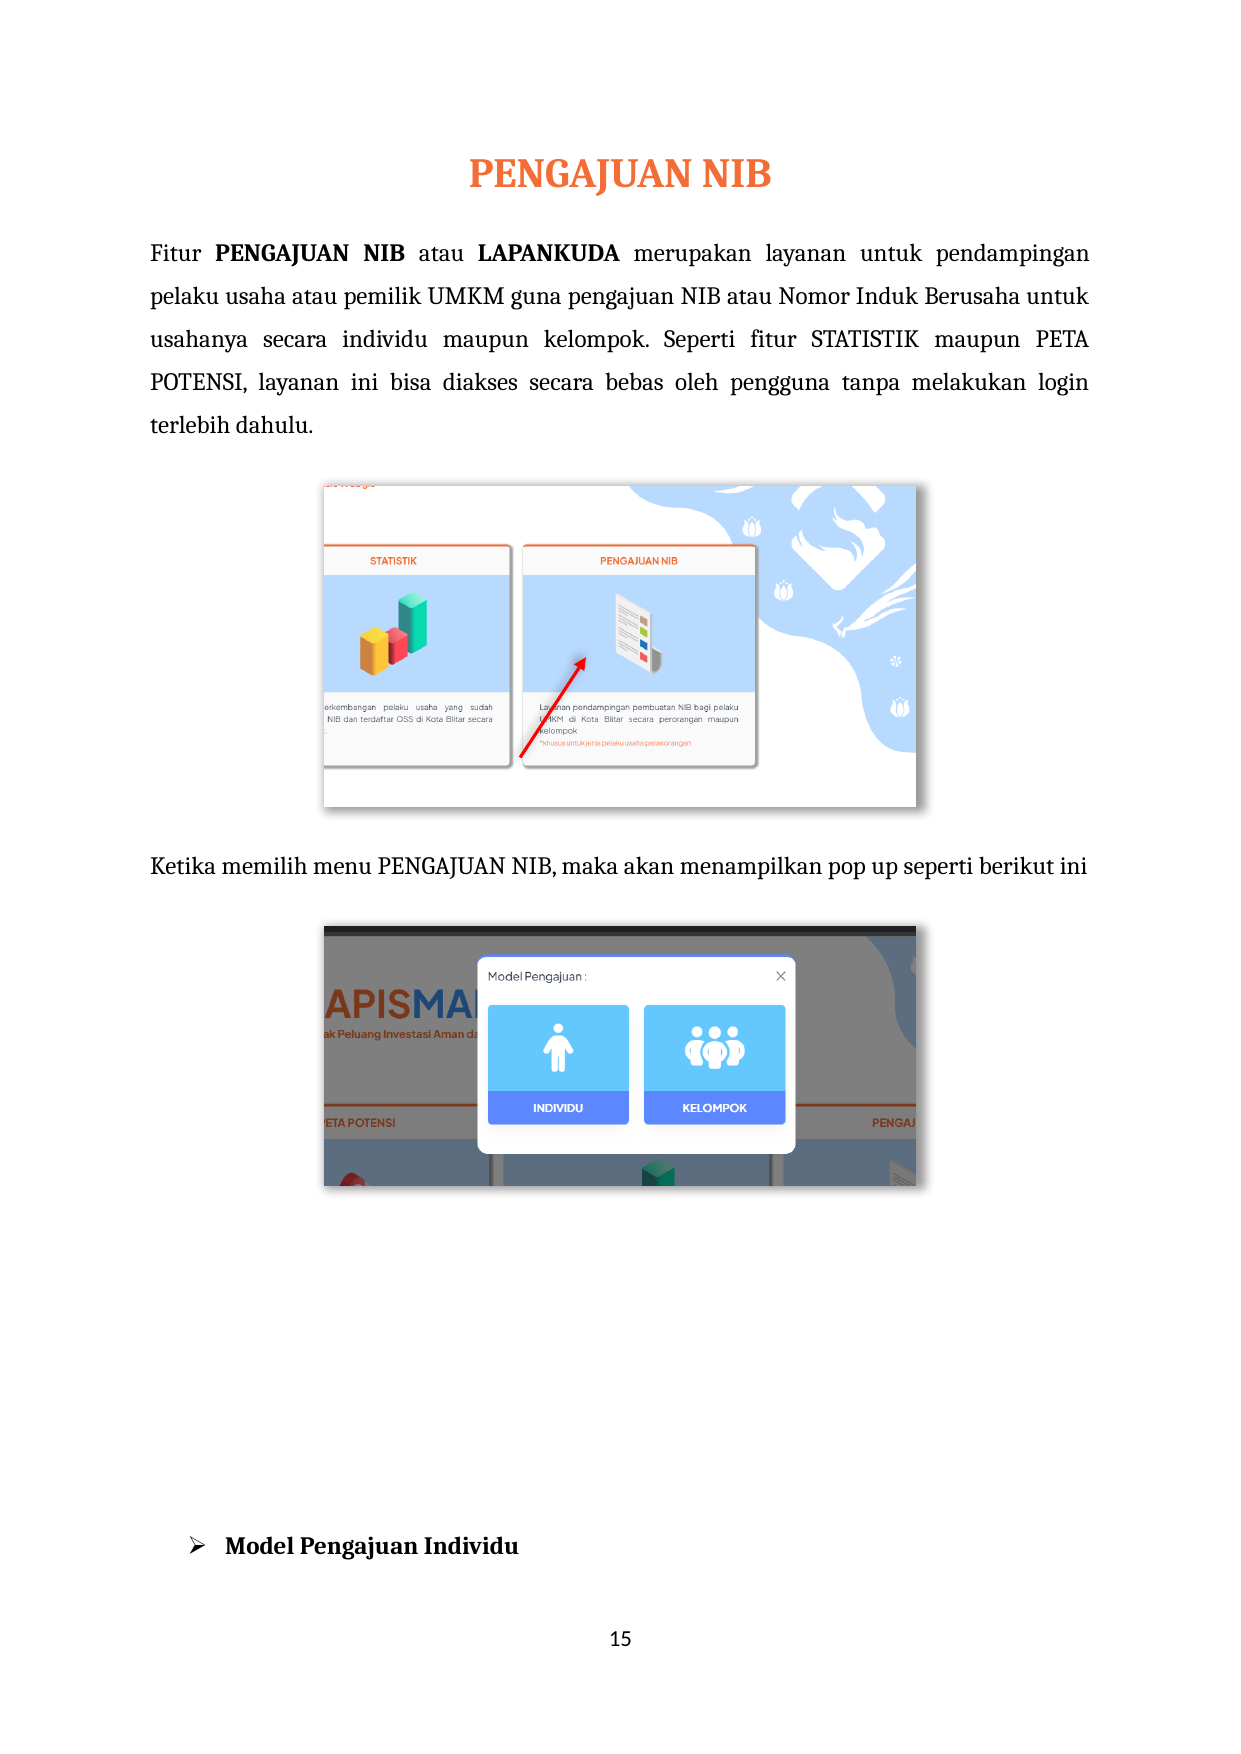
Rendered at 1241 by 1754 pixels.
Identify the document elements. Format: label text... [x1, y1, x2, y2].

text Ketika memilih menu PENGAJUAN NIB, maka akan menampilkan pop up seperti berikut ini [150, 852, 1090, 880]
list Model Pengajuan Individu [187, 1532, 1090, 1561]
text PENGAJUAN NIB [150, 150, 1090, 198]
picture [324, 926, 916, 1186]
text Fitur PENGAJUAN NIB atau LAPANKUDA merupakan layanan untuk pendampingan pelaku usaha atau pemilik UMKM guna pengajuan NIB atau Nomor Induk Berusaha untuk usahanya secara individu maupun kelompok. Seperti fitur STATISTIK maupun PETA POTENSI, layanan ini bisa diakses secara bebas oleh pengguna tanpa melakukan login terlebih dahulu. [150, 238, 1090, 440]
picture [324, 486, 916, 807]
